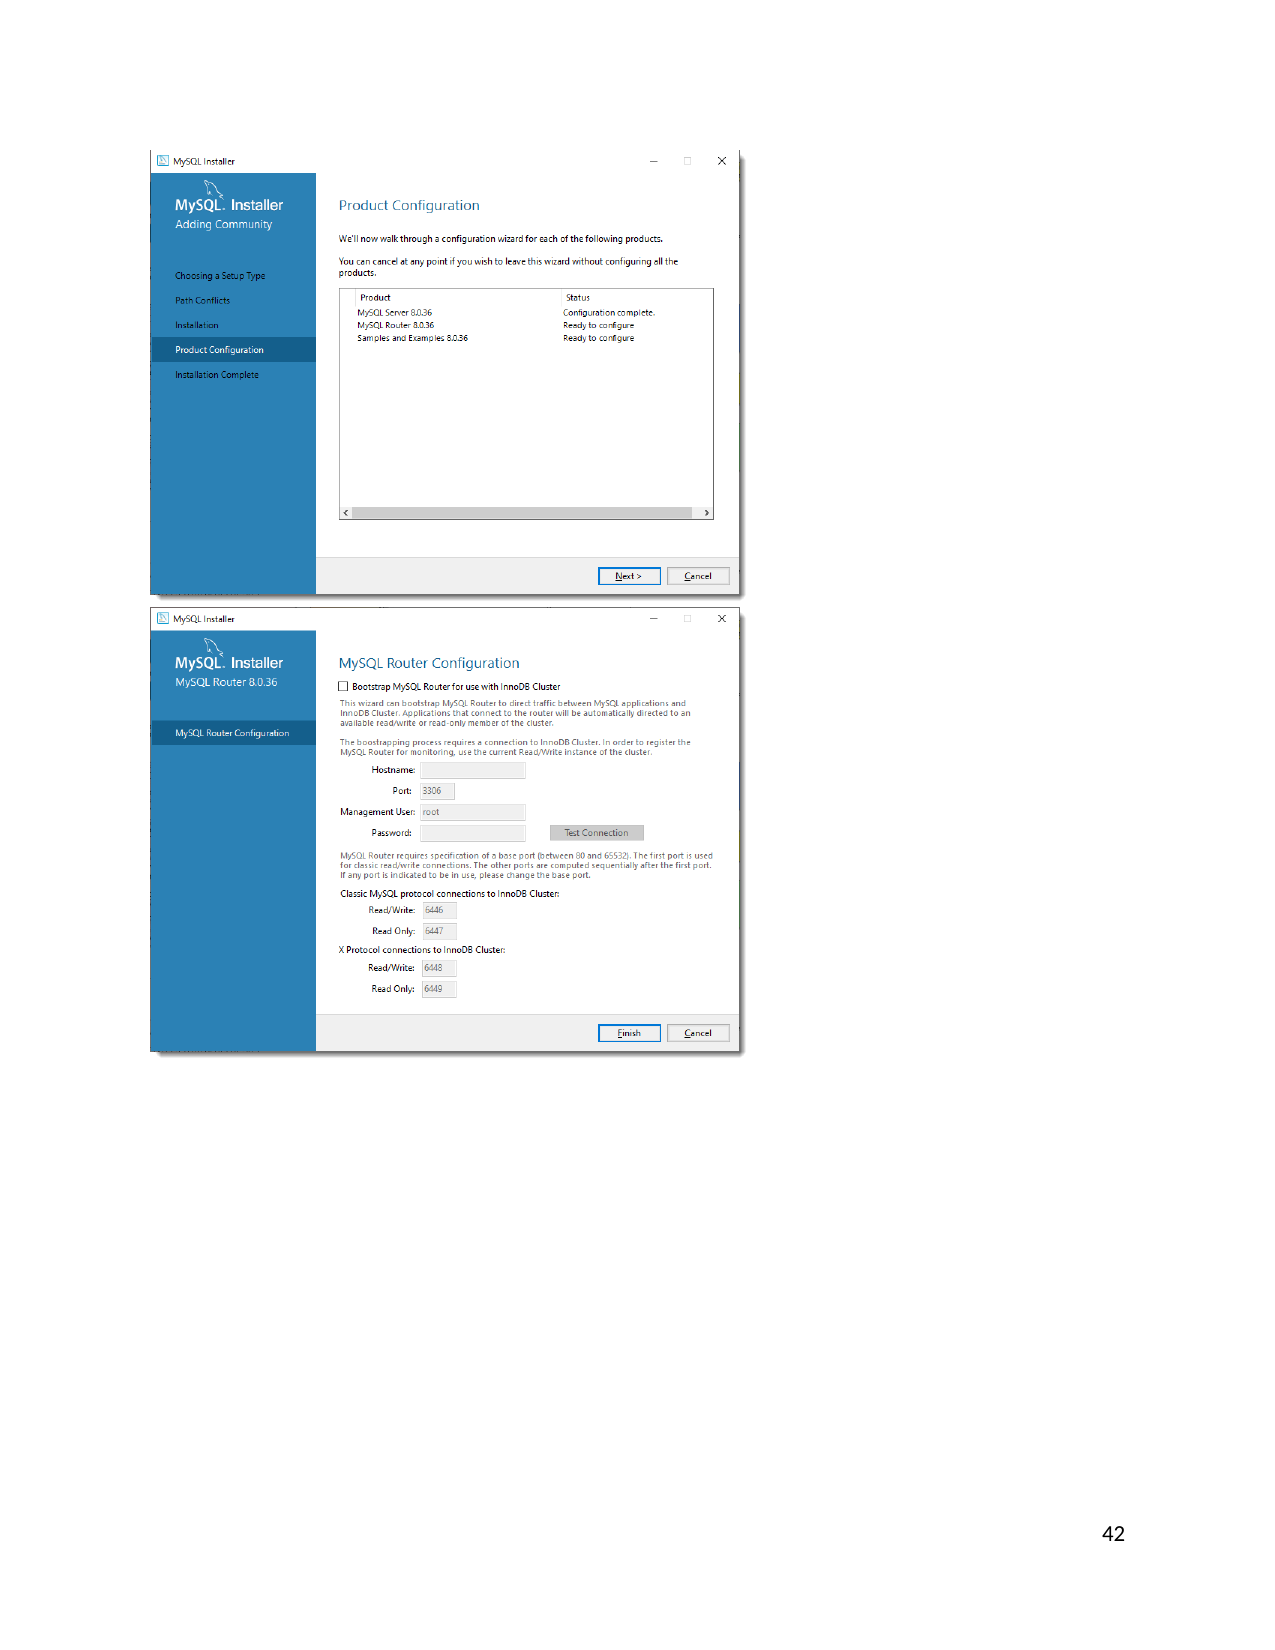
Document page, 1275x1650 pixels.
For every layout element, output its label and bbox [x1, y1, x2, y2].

picture [150, 607, 750, 1063]
picture [150, 150, 750, 606]
